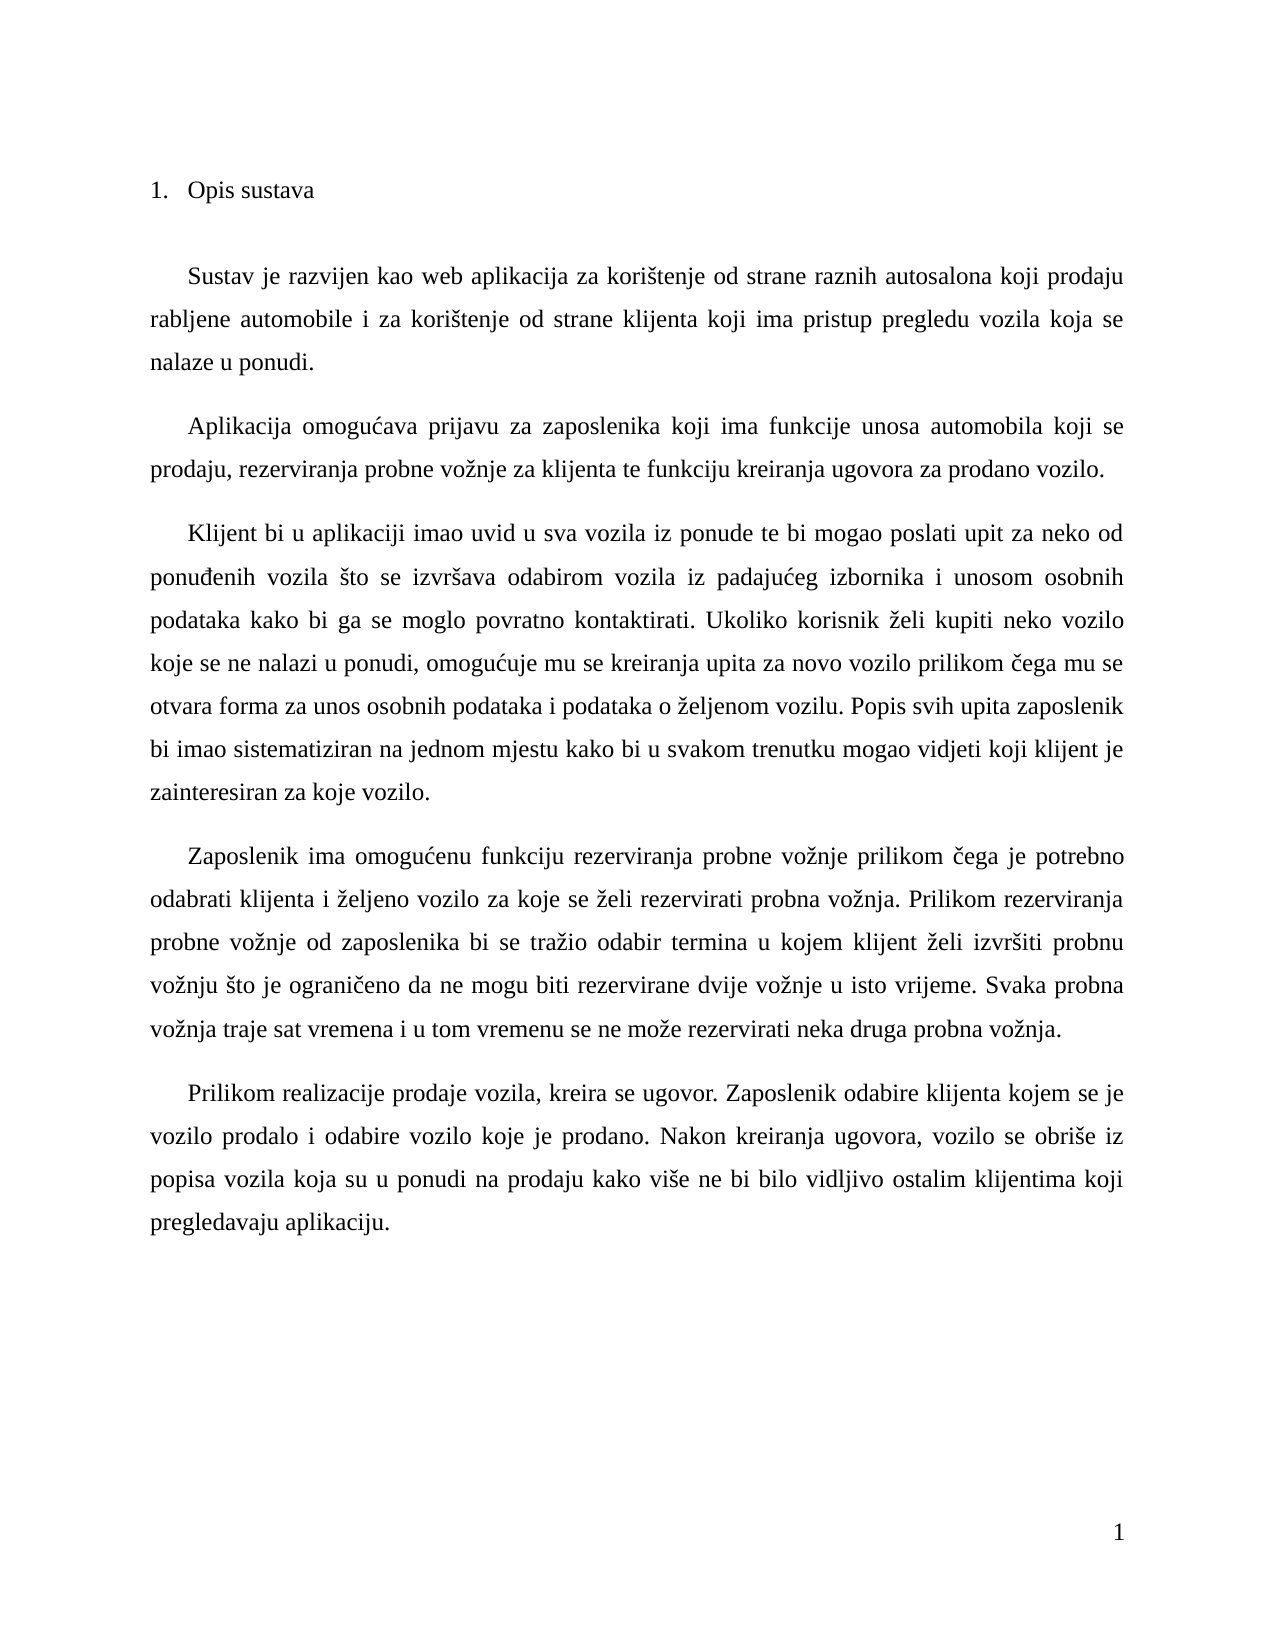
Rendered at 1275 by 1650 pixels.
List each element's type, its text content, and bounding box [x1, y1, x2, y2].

text Klijent bi u aplikaciji imao uvid u sva vozila iz ponude te bi mogao poslati upit za neko od ponuđenih vozila što se izvršava odabirom vozila iz padajućeg izbornika i unosom osobnih podataka kako bi ga se moglo povratno kontaktirati. Ukoliko korisnik želi kupiti neko vozilo koje se ne nalazi u ponudi, omogućuje mu se kreiranja upita za novo vozilo prilikom čega mu se otvara forma za unos osobnih podataka i podataka o željenom vozilu. Popis svih upita zaposlenik bi imao sistematiziran na jednom mjestu kako bi u svakom trenutku mogao vidjeti koji klijent je zainteresiran za koje vozilo. [150, 518, 1125, 806]
text Sustav je razvijen kao web aplikacija za korištenje od strane raznih autosalona koji prodaju rabljene automobile i za korištenje od strane klijenta koji ima pristup pregledu vozila koja se nalaze u ponudi. [150, 261, 1125, 376]
text Prilikom realizacije prodaje vozila, kreira se ugovor. Zaposlenik odabire klijenta kojem se je vozilo prodalo i odabire vozilo koje je prodano. Nakon kreiranja ugovora, vozilo se obriše iz popisa vozila koja su u ponudi na prodaju kako više ne bi bilo vidljivo ostalim klijentima koji pregledavaju aplikaciju. [150, 1078, 1125, 1236]
text Zaposlenik ima omogućenu funkciju rezerviranja probne vožnje prilikom čega je potrebno odabrati klijenta i željeno vozilo za koje se želi rezervirati probna vožnja. Prilikom rezerviranja probne vožnje od zaposlenika bi se tražio odabir termina u kojem klijent želi izvršiti probnu vožnju što je ograničeno da ne mogu biti rezervirane dvije vožnje u isto vrijeme. Svaka probna vožnja traje sat vremena i u tom vremenu se ne može rezervirati neka druga probna vožnja. [150, 841, 1125, 1042]
text Aplikacija omogućava prijavu za zaposlenika koji ima funkcije unosa automobila koji se prodaju, rezerviranja probne vožnje za klijenta te funkciju kreiranja ugovora za prodano vozilo. [150, 411, 1125, 483]
subtitle Opis sustava [150, 175, 1125, 204]
